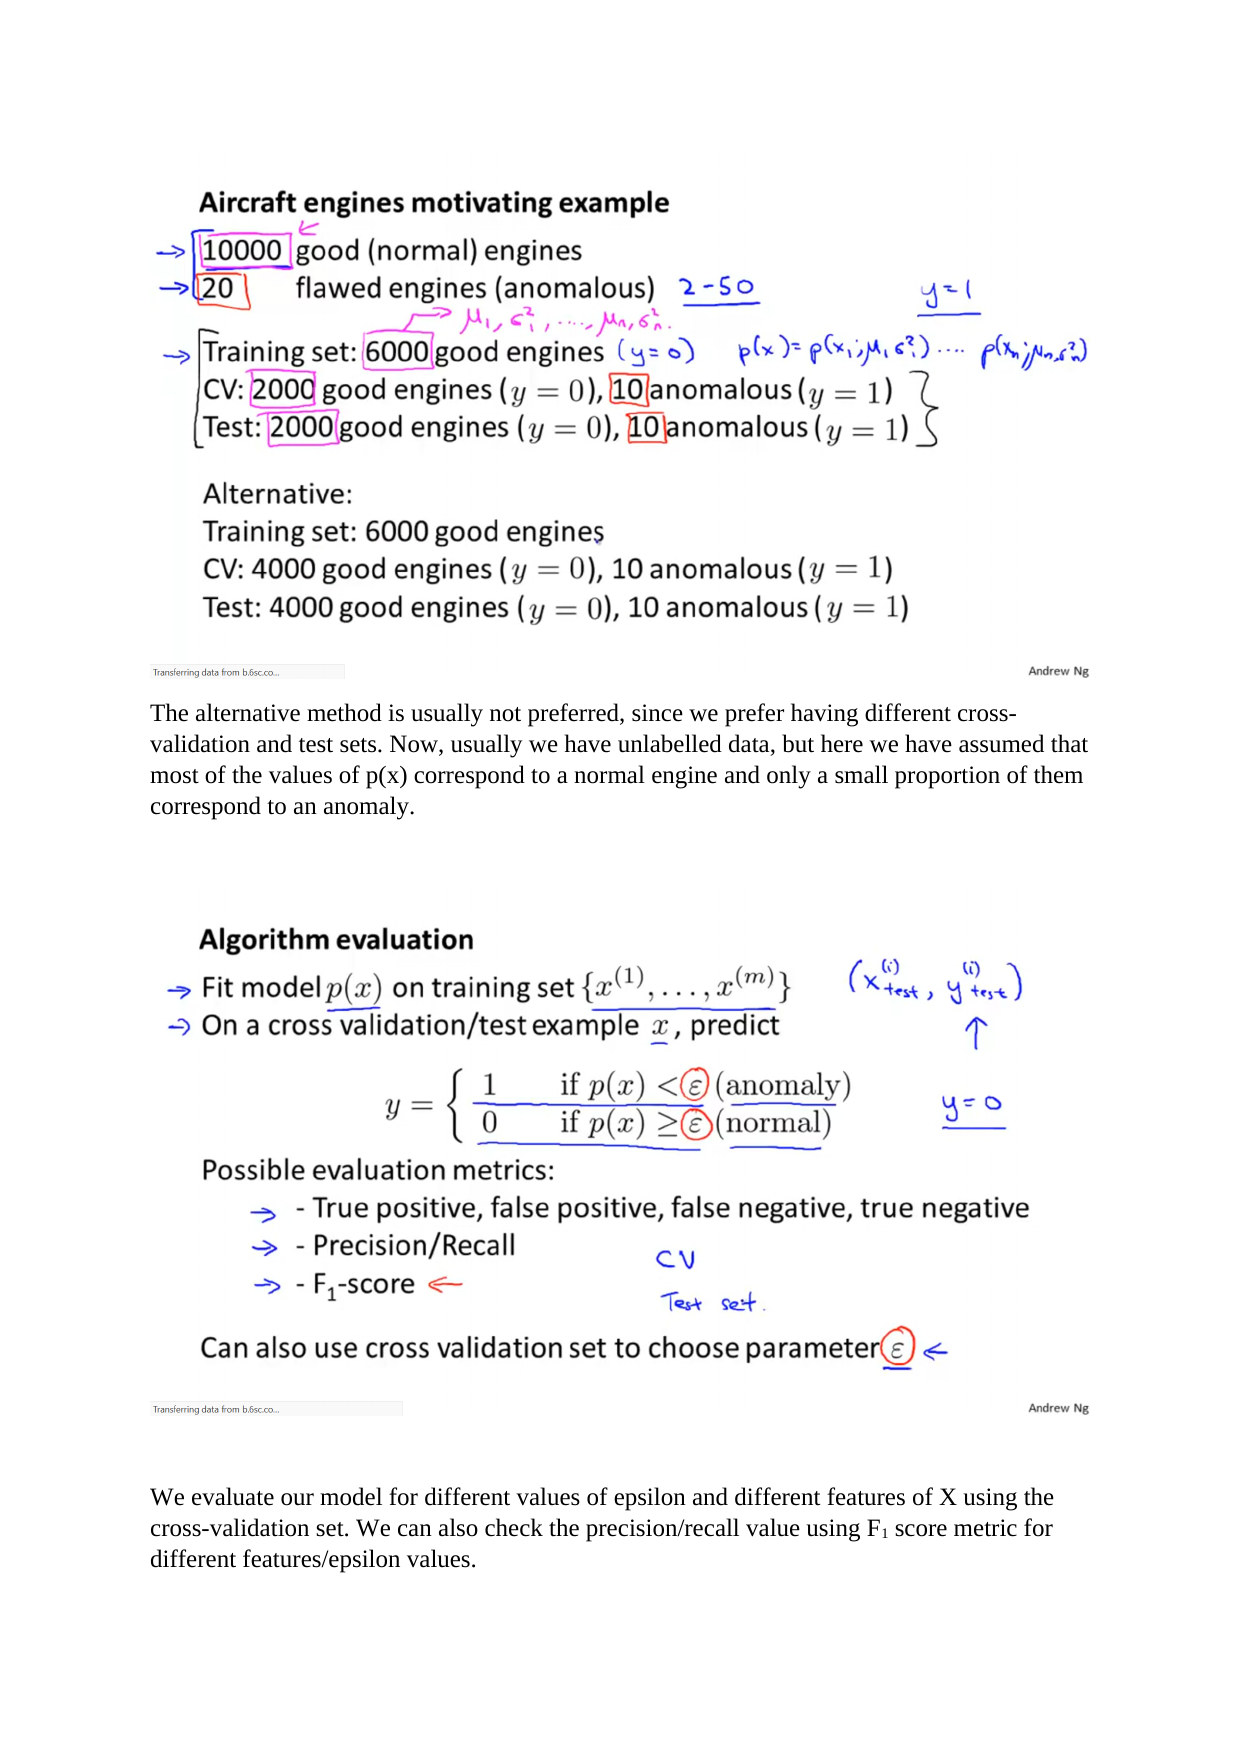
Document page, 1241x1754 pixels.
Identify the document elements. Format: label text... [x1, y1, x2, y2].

text The alternative method is usually not preferred, since we prefer having different cross-validation and test sets. Now, usually we have unlabelled data, but here we have assumed that most of the values of p(x) correspond to a normal engine and only a small proportion of them correspond to an anomaly. [150, 698, 1090, 819]
picture [150, 886, 1091, 1416]
text We evaluate our model for different values of epsilon and different features of X using the cross-validation set. We can also check the precision/recall value using F1 score metric for different features/epsilon values. [150, 1482, 1090, 1572]
picture [150, 150, 1091, 679]
